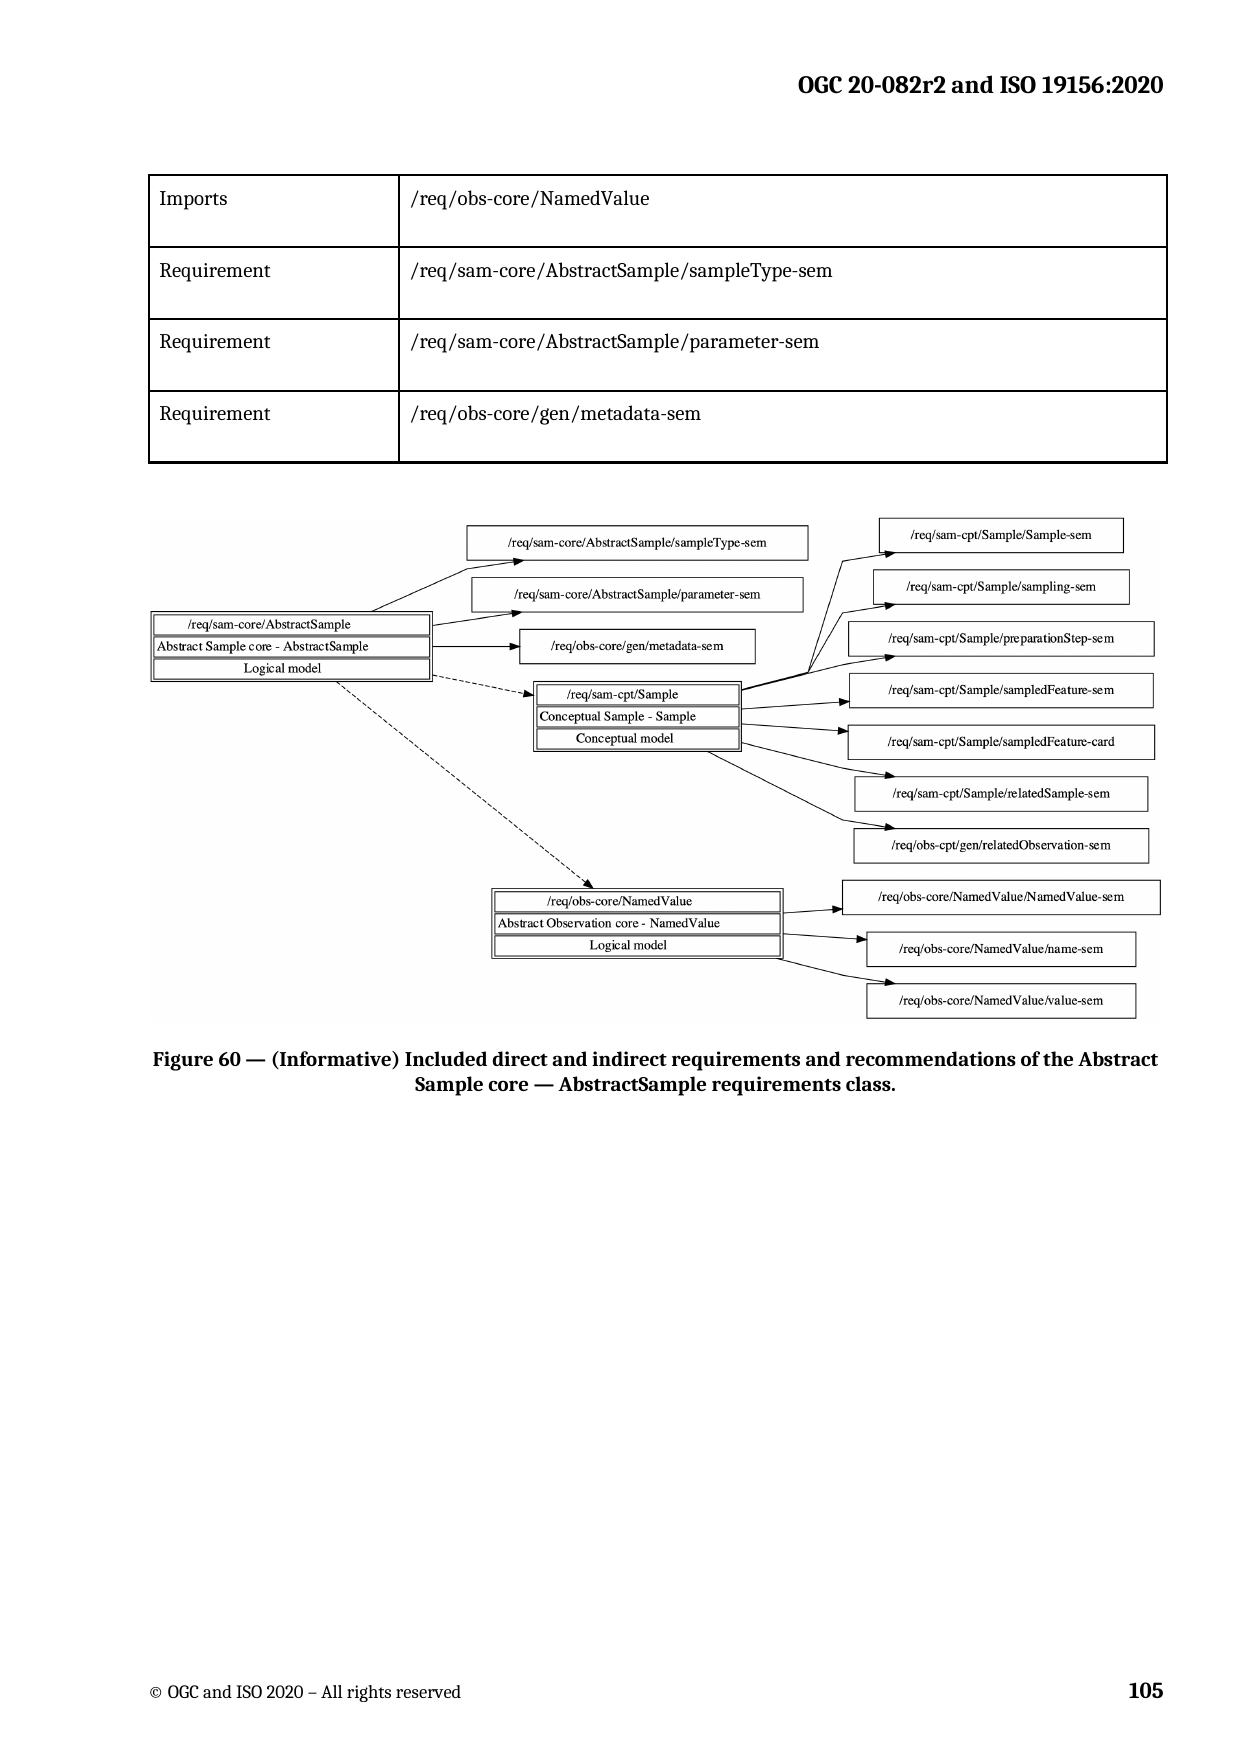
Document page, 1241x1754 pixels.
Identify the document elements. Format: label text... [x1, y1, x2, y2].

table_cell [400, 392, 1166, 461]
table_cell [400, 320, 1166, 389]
table_cell /req/obs-core/NamedValue [400, 176, 1166, 246]
picture [147, 514, 1164, 1022]
text Figure — (Informative) Included direct and indirect requirements and recommendations of the Abstract Sample core — AbstractSample requirements class. [148, 1047, 1163, 1097]
table_cell Imports [150, 176, 398, 246]
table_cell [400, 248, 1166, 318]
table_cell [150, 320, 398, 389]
table_cell Requirement [150, 248, 398, 318]
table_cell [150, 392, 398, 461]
